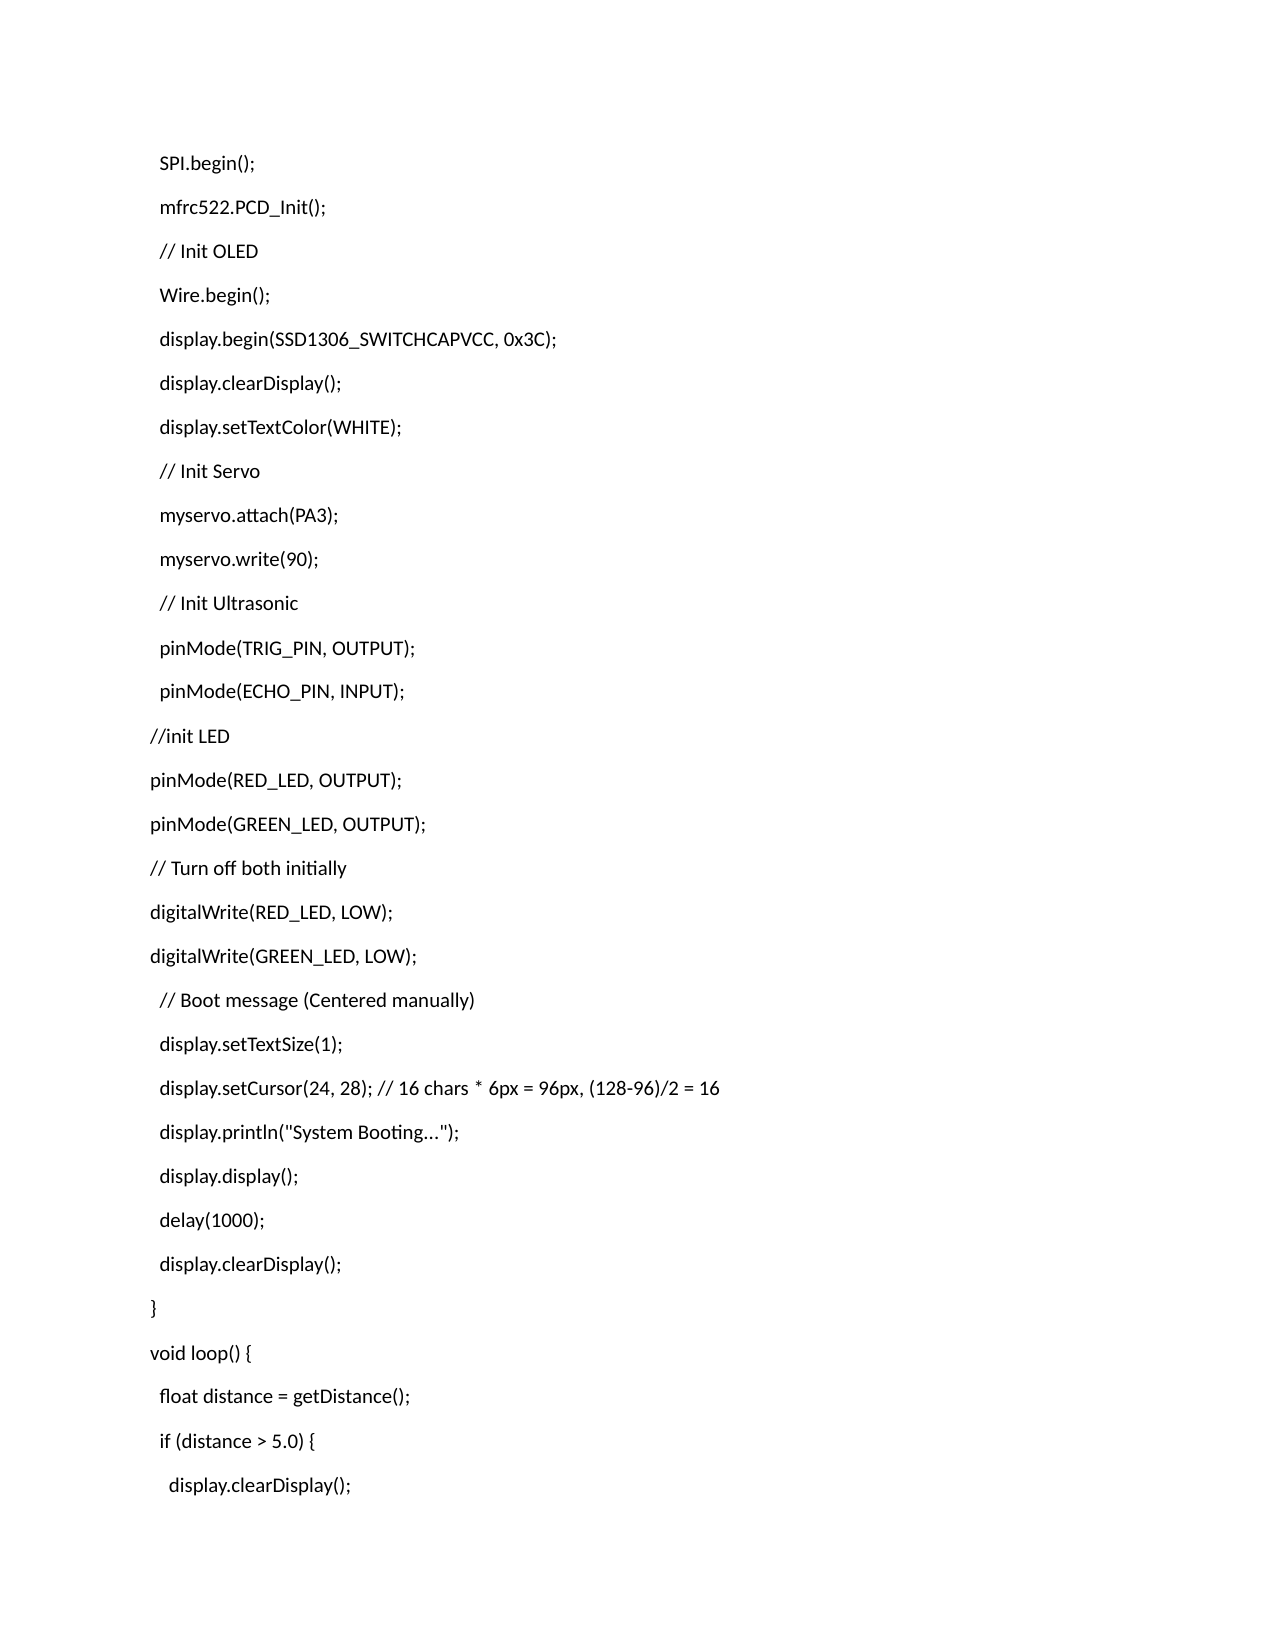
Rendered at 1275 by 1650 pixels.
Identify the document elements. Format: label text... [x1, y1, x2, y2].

text pinMode(RED_LED, OUTPUT); [150, 767, 1125, 792]
text display.setTextColor(WHITE); [150, 414, 1125, 440]
text display.setTextSize(1); [150, 1031, 1125, 1057]
text } [150, 1296, 1125, 1321]
text myservo.write(90); [150, 547, 1125, 572]
text display.println("System Booting..."); [150, 1119, 1125, 1145]
text float distance = getDistance(); [150, 1384, 1125, 1409]
text delay(1000); [150, 1207, 1125, 1233]
text Wire.begin(); [150, 282, 1125, 308]
text // Boot message (Centered manually) [150, 987, 1125, 1013]
text display.clearDisplay(); [150, 1472, 1125, 1497]
text // Init Ultrasonic [150, 591, 1125, 616]
text pinMode(GREEN_LED, OUTPUT); [150, 811, 1125, 836]
text void loop() { [150, 1340, 1125, 1365]
text //init LED [150, 723, 1125, 748]
text pinMode(ECHO_PIN, INPUT); [150, 679, 1125, 704]
text display.begin(SSD1306_SWITCHCAPVCC, 0x3C); [150, 326, 1125, 352]
text // Init Servo [150, 458, 1125, 484]
text // Init OLED [150, 238, 1125, 263]
text pinMode(TRIG_PIN, OUTPUT); [150, 635, 1125, 660]
text if (distance > 5.0) { [150, 1428, 1125, 1453]
text // Turn off both initially [150, 855, 1125, 880]
text myservo.attach(PA3); [150, 502, 1125, 528]
text digitalWrite(RED_LED, LOW); [150, 899, 1125, 924]
text mfrc522.PCD_Init(); [150, 194, 1125, 219]
text SPI.begin(); [150, 150, 1125, 175]
text display.clearDisplay(); [150, 370, 1125, 396]
text digitalWrite(GREEN_LED, LOW); [150, 943, 1125, 968]
text display.display(); [150, 1163, 1125, 1189]
text display.clearDisplay(); [150, 1252, 1125, 1277]
text display.setCursor(24, 28); // 16 chars * 6px = 96px, (128-96)/2 = 16 [150, 1075, 1125, 1101]
